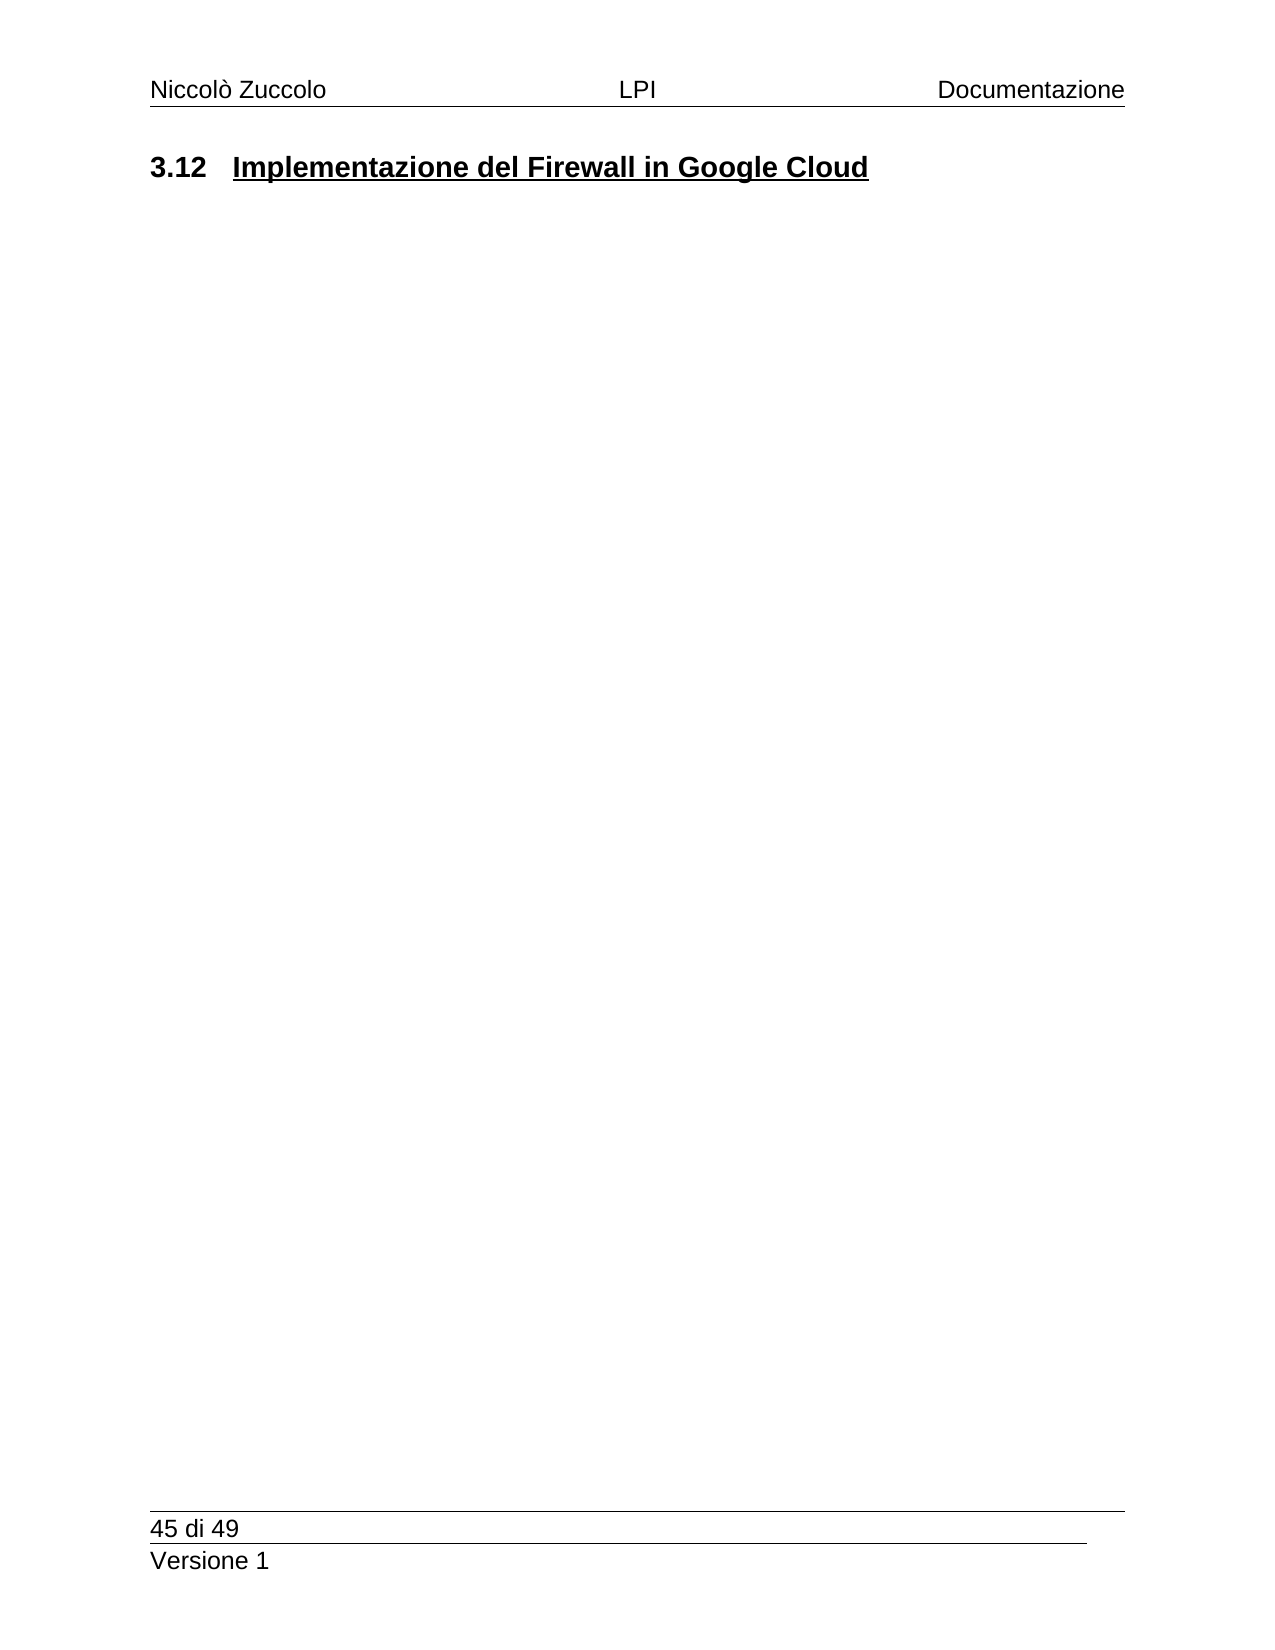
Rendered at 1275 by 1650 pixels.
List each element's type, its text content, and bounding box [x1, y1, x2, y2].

text Implementazione del Firewall in Google Cloud [150, 150, 1125, 183]
